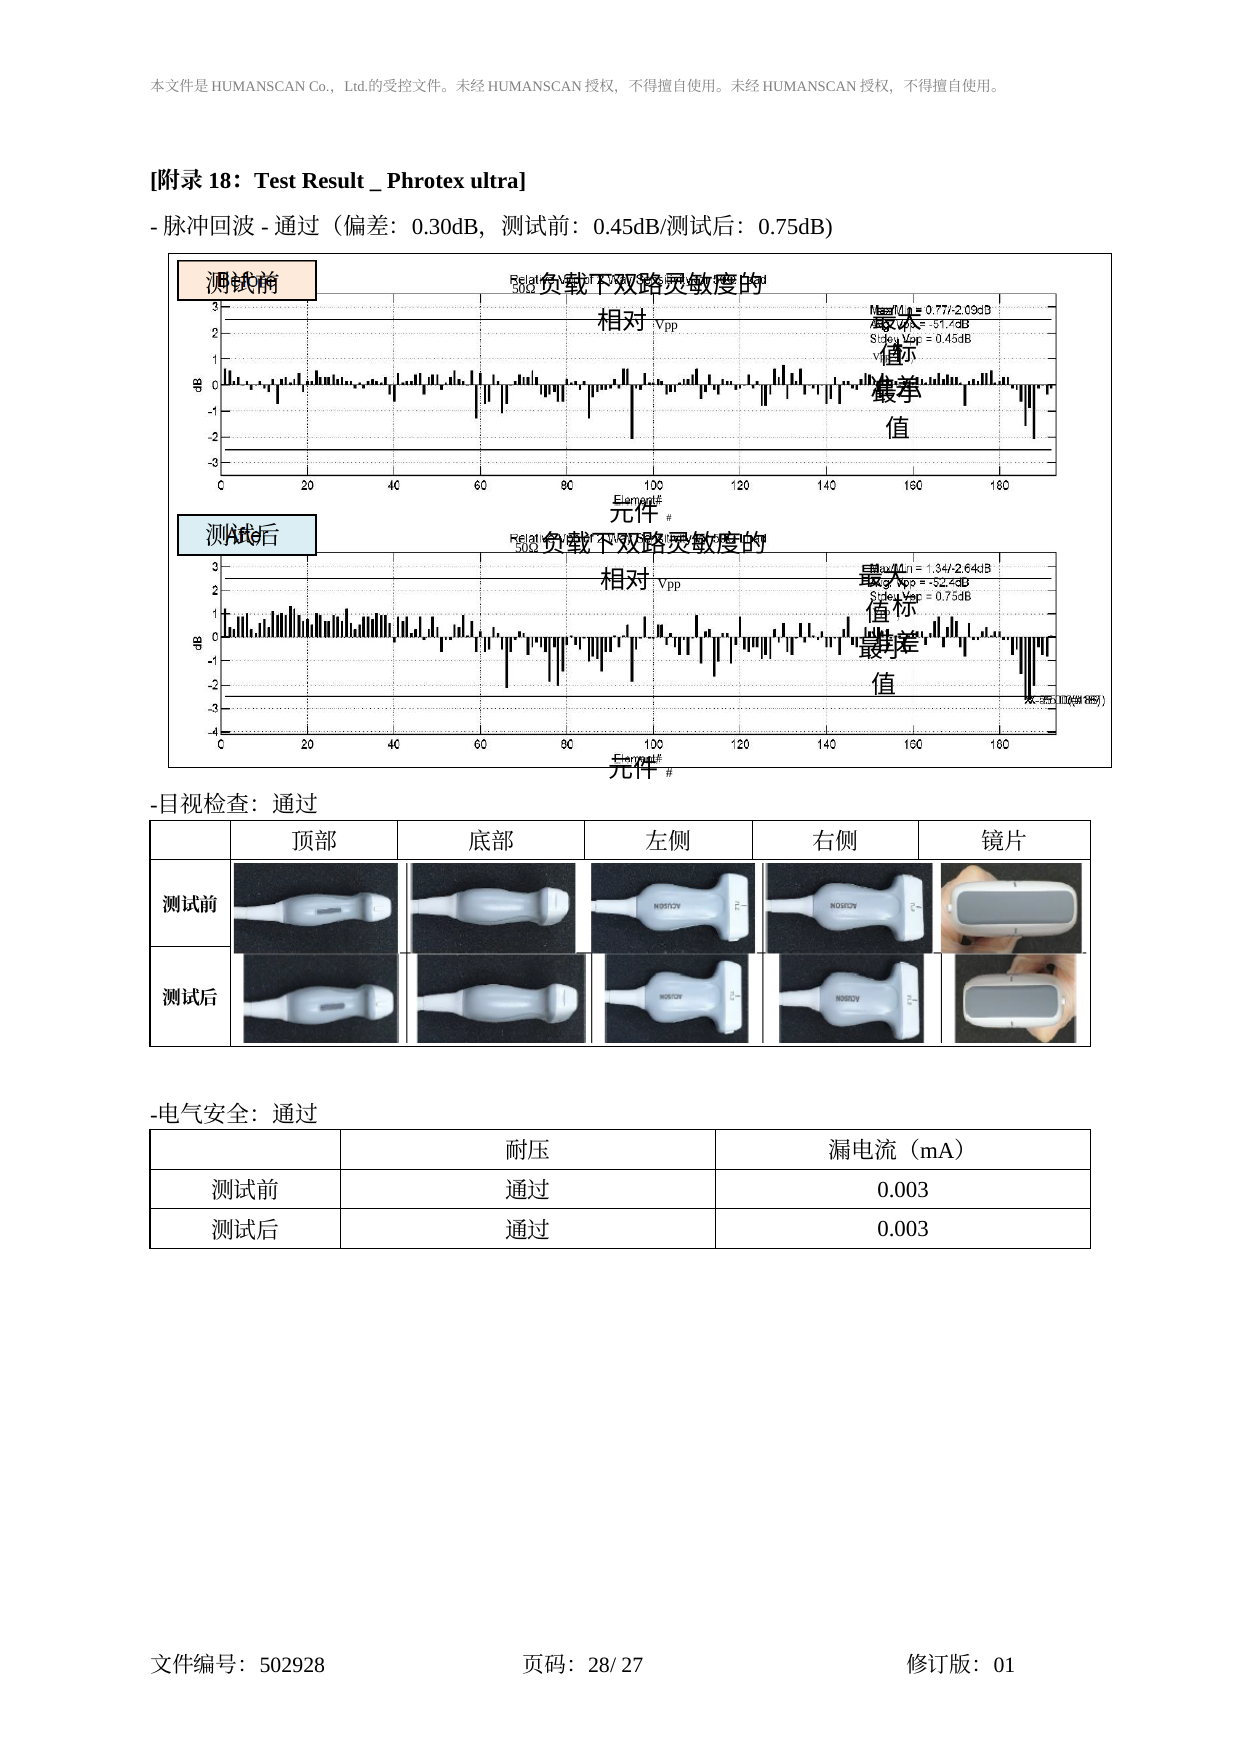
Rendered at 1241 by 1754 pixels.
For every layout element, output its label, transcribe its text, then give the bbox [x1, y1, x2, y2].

table_cell 测试前 [151, 1170, 340, 1208]
table_cell 测试后 [151, 947, 230, 1046]
table_cell 测试后 [151, 1209, 340, 1248]
table_header 底部 [398, 821, 584, 859]
table_cell 通过 [341, 1170, 715, 1208]
table_header 镜片 [919, 821, 1090, 859]
text - 脉冲回波 - 通过（偏差：0.30dB，测试前：0.45dB/测试后：0.75dB) [150, 208, 1090, 241]
table_header 耐压 [341, 1130, 715, 1168]
table_header 右侧 [753, 821, 918, 859]
table_cell 0.003 [716, 1209, 1090, 1248]
table_cell 测试前 [151, 860, 230, 946]
table_header 左侧 [585, 821, 752, 859]
table_header 漏电流（mA） [716, 1130, 1090, 1168]
table_header 顶部 [231, 821, 397, 859]
table_header [151, 821, 230, 859]
text -目视检查：通过 [150, 787, 1090, 819]
text -电气安全：通过 [150, 1096, 1090, 1129]
table_cell 0.003 [716, 1170, 1090, 1208]
picture [169, 254, 1111, 767]
table_header [151, 1130, 340, 1168]
table_cell 通过 [341, 1209, 715, 1248]
table_cell [231, 860, 1090, 1046]
text [附录18：Test Result _ Phrotex ultra] [150, 162, 1090, 195]
